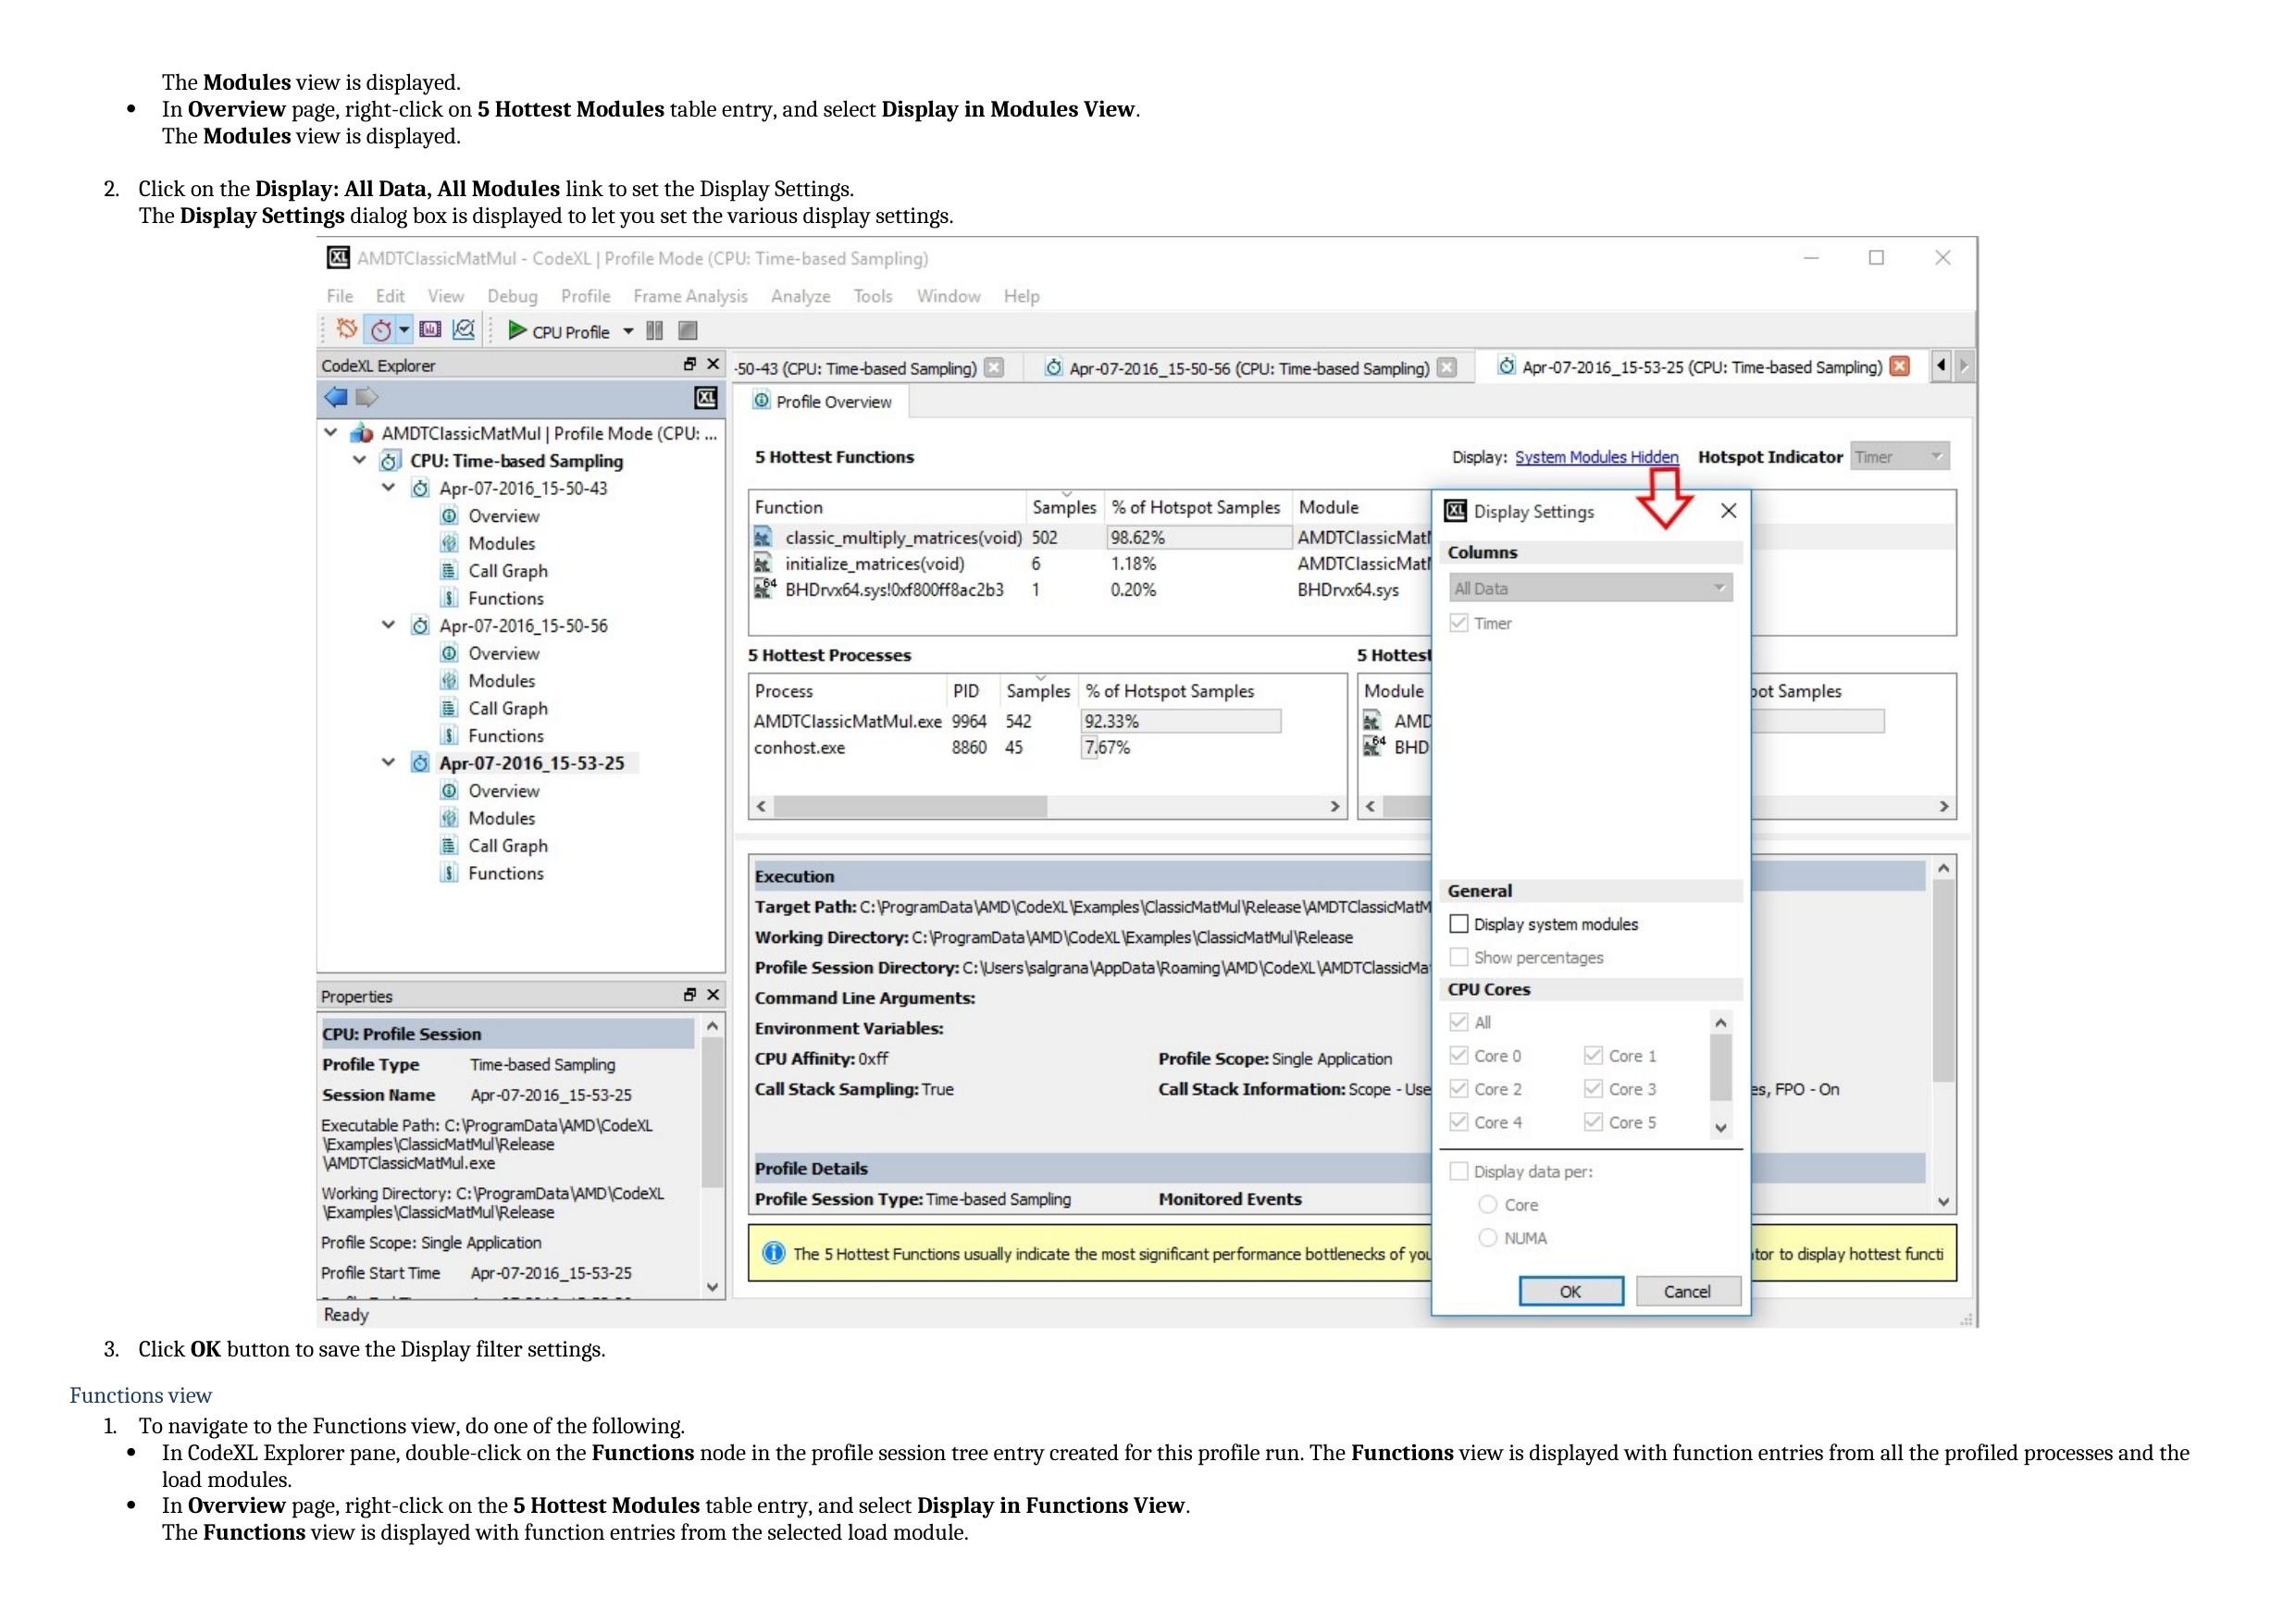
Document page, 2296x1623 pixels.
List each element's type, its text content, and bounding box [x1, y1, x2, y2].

list In Overview page, right-click on 5 Hottest Modules table entry, and select Display in Modules View. The Modules view is displayed. [127, 96, 2226, 176]
list Click on the Display: All Data, All Modules link to set the Display Settings. The Display Settings dialog box is displayed to let you set the various display settings. [104, 176, 2226, 229]
picture [316, 236, 1980, 1330]
list In CodeXL Explorer pane, double-click on the Functions node in the profile session tree entry created for this profile run. The Functions view is displayed with function entries from all the profiled processes and the load modules. [127, 1440, 2226, 1493]
list In Overview page, right-click on the 5 Hottest Modules table entry, and select Display in Functions View. The Functions view is displayed with function entries from the selected load module. [127, 1493, 2226, 1546]
subtitle Functions view [69, 1382, 2226, 1409]
list To navigate to the Functions view, do one of the following. [104, 1413, 2226, 1440]
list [127, 69, 2226, 96]
list Click OK button to save the Display filter settings. [104, 1336, 2226, 1363]
